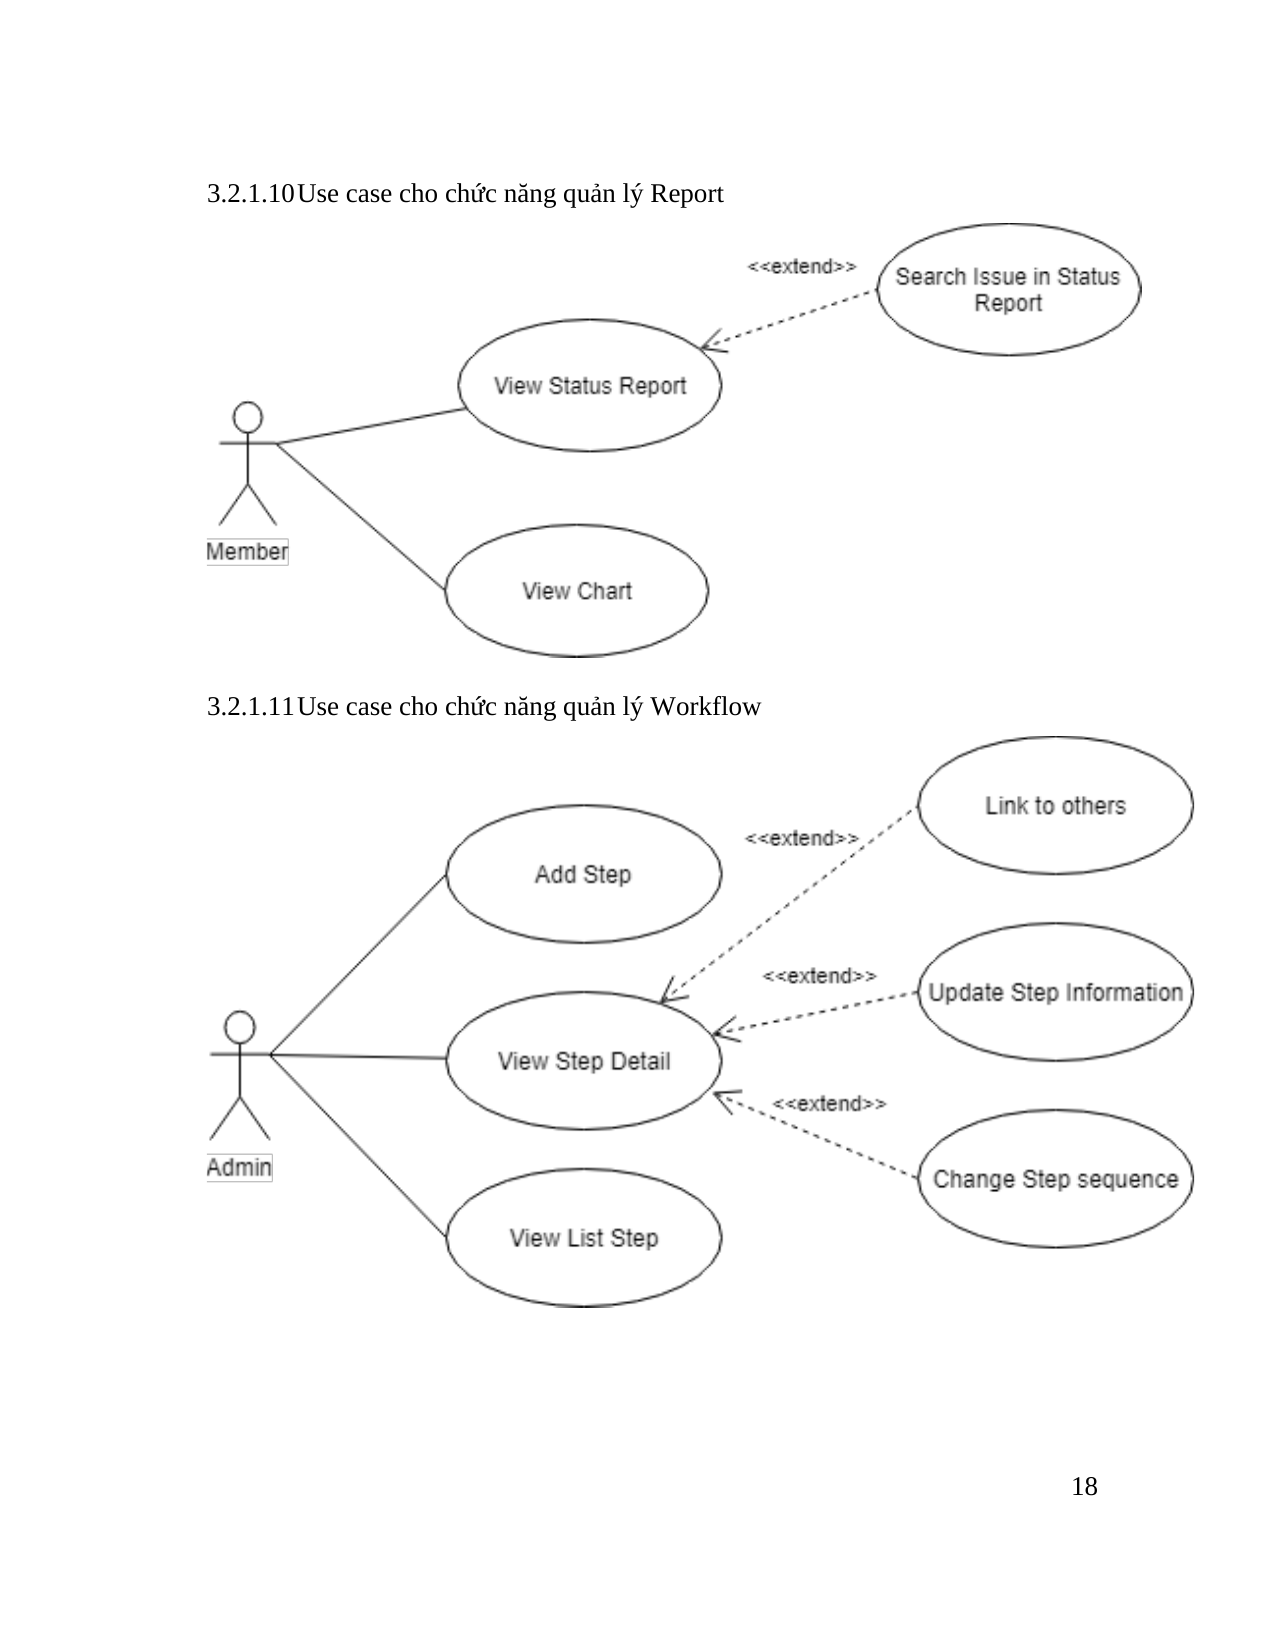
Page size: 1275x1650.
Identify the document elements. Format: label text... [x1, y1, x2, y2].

picture [206, 223, 1142, 658]
picture [206, 736, 1195, 1308]
subtitle Use case cho chức năng quản lý Workflow [207, 690, 1098, 721]
subtitle Use case cho chức năng quản lý Report [207, 177, 1098, 208]
